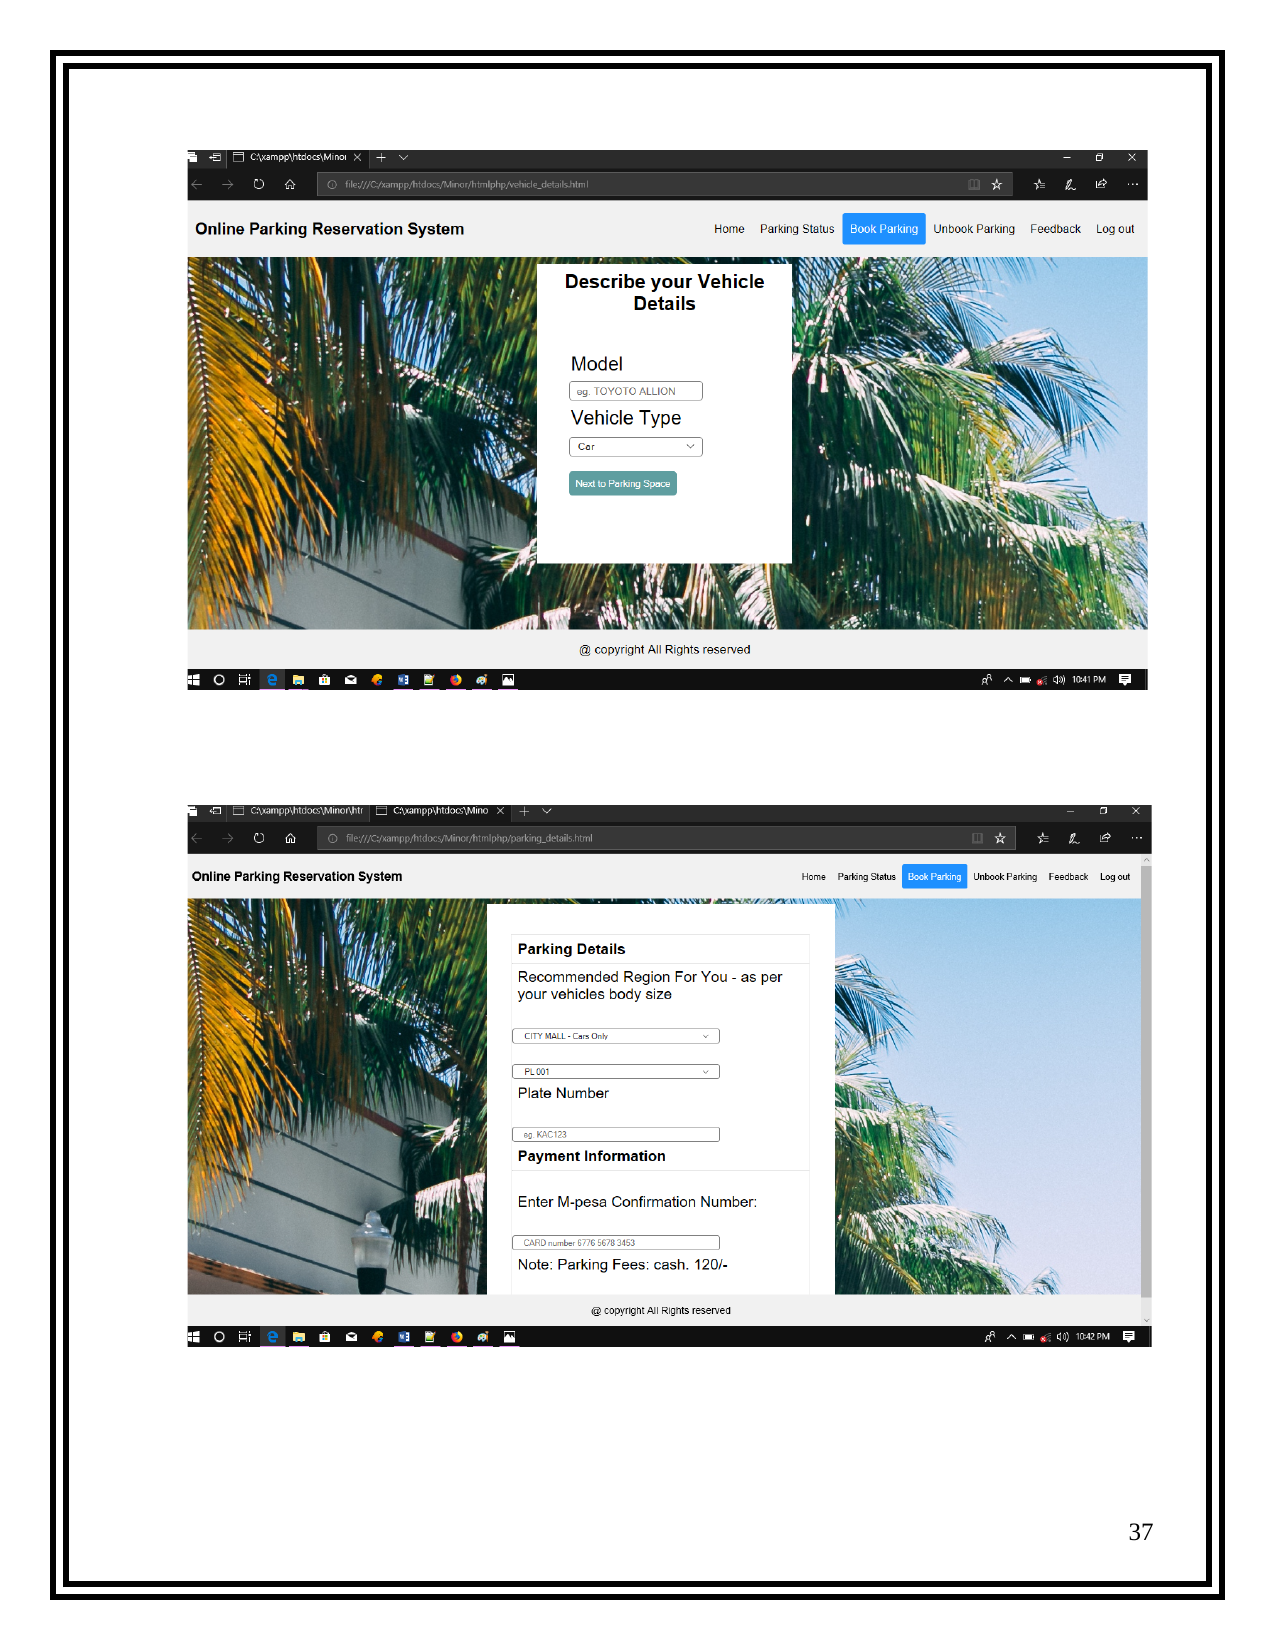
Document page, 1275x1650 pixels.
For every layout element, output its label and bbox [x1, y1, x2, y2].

picture [187, 805, 1152, 1347]
picture [187, 150, 1148, 690]
